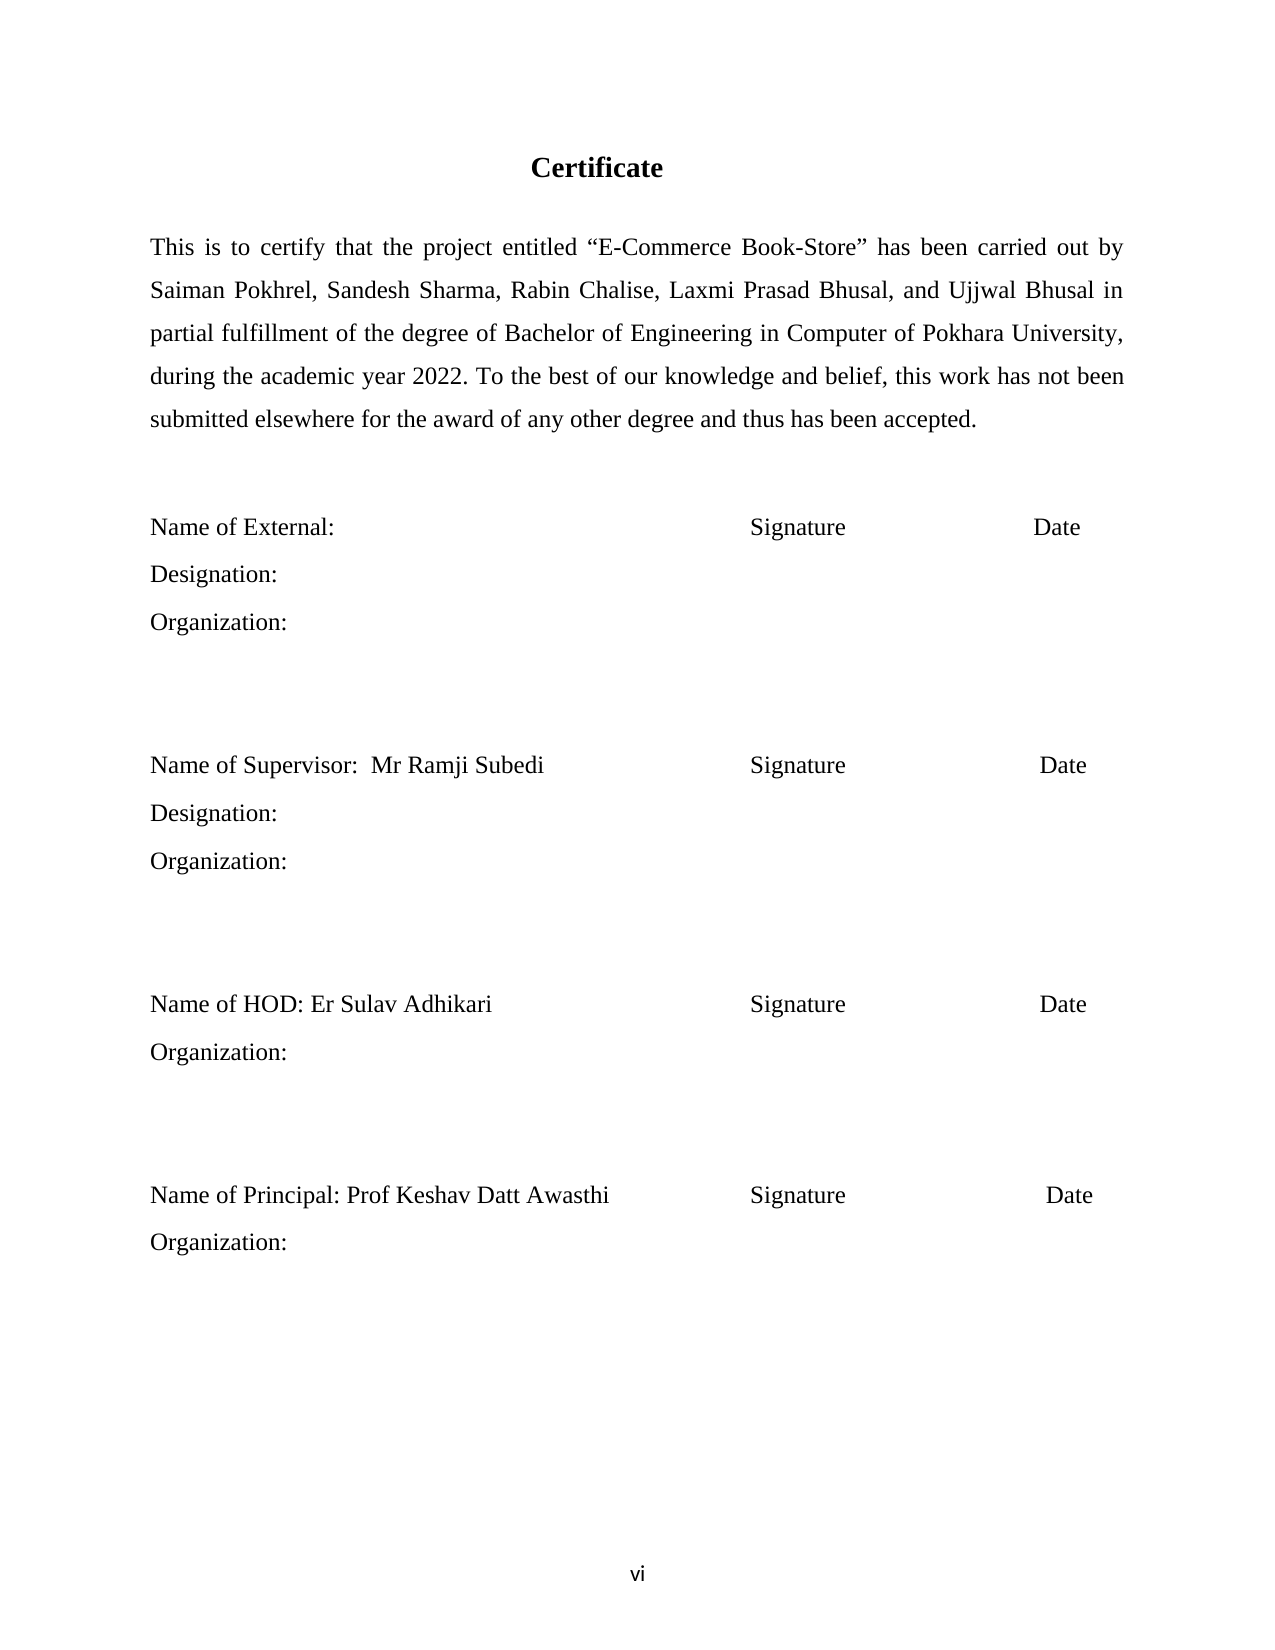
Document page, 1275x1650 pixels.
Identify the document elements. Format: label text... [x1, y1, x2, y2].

text Name of Principal: Prof Keshav Datt Awasthi Signature Date [150, 1180, 1125, 1208]
text Organization: [150, 846, 1125, 874]
subtitle Certificate [150, 150, 1043, 183]
text Name of External: Signature Date [150, 512, 1125, 541]
text This is to certify that the project entitled “E-Commerce Book-Store” has been carried out by Saiman Pokhrel, Sandesh Sharma, Rabin Chalise, Laxmi Prasad Bhusal, and Ujjwal Bhusal in partial fulfillment of the degree of Bachelor of Engineering in Computer of Pokhara University, during the academic year 2022. To the best of our knowledge and belief, this work has not been submitted elsewhere for the award of any other degree and thus has been accepted. [150, 232, 1125, 433]
text Organization: [150, 1037, 1125, 1065]
text Organization: [150, 1227, 1125, 1256]
text Designation: [150, 559, 1125, 588]
text Designation: [150, 798, 1125, 827]
text Organization: [150, 607, 1125, 636]
text Name of HOD: Er Sulav Adhikari Signature Date [150, 989, 1125, 1018]
text Name of Supervisor: Mr Ramji Subedi Signature Date [150, 750, 1125, 779]
